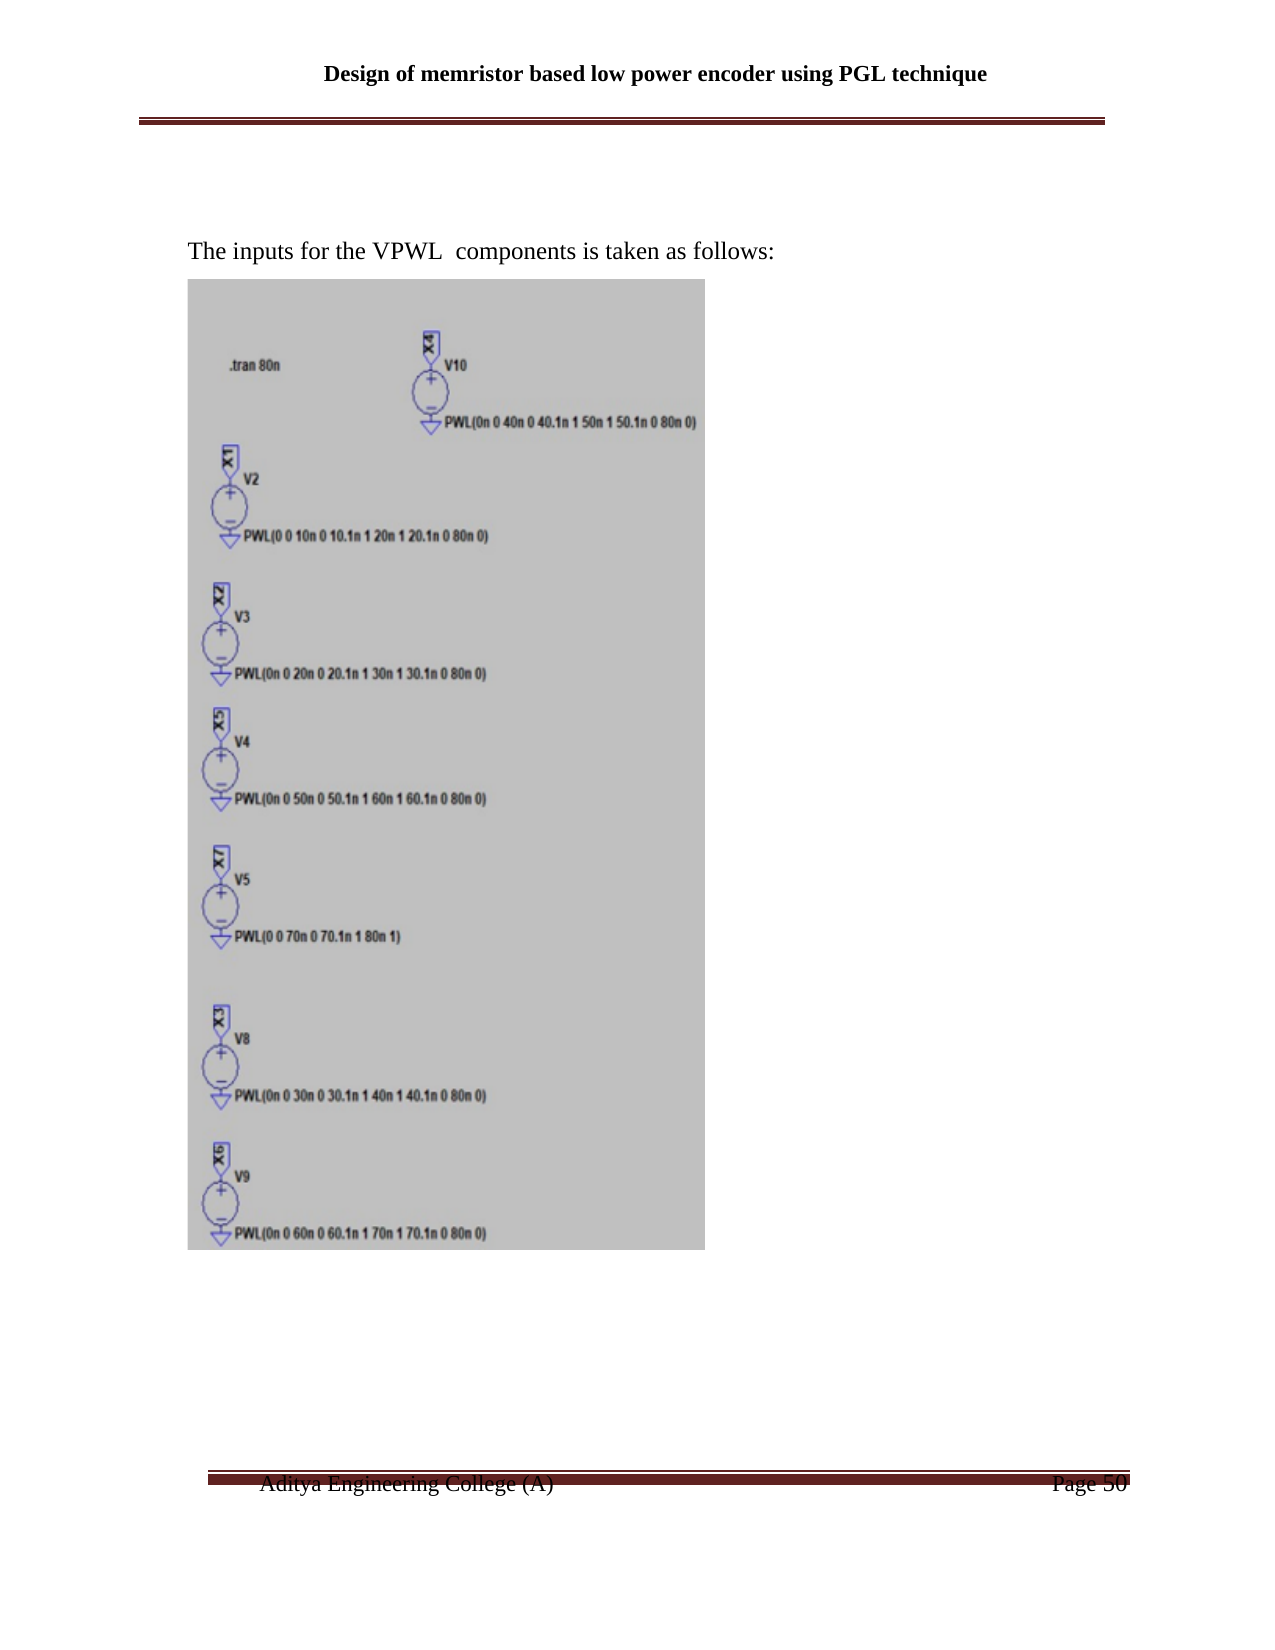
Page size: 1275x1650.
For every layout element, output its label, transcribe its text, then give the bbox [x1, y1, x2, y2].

picture [187, 279, 705, 1250]
text The inputs for the VPWL components is taken as follows: [187, 236, 1068, 265]
